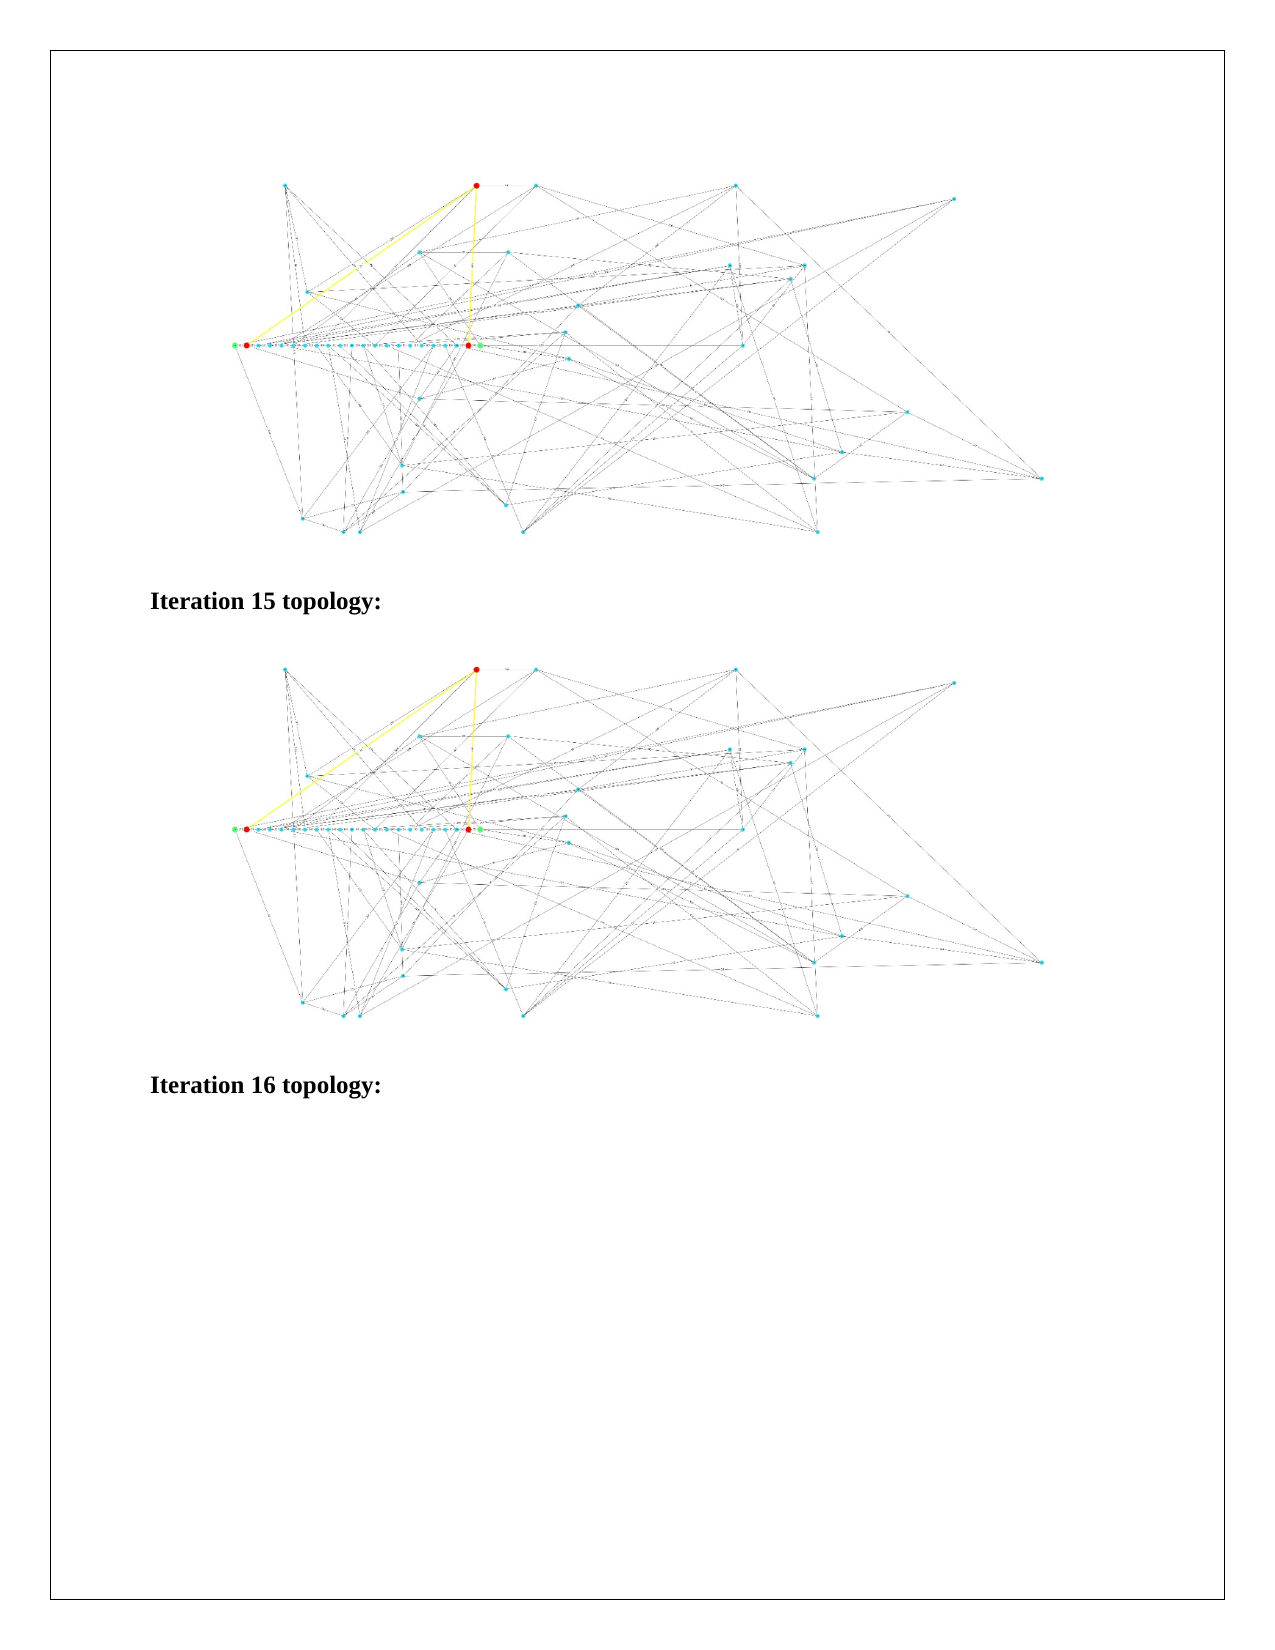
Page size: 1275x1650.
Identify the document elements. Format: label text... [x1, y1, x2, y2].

picture [150, 150, 1125, 568]
text Iteration 15 topology: [150, 586, 1125, 615]
text Iteration 16 topology: [150, 1070, 1125, 1099]
picture [150, 633, 1125, 1052]
